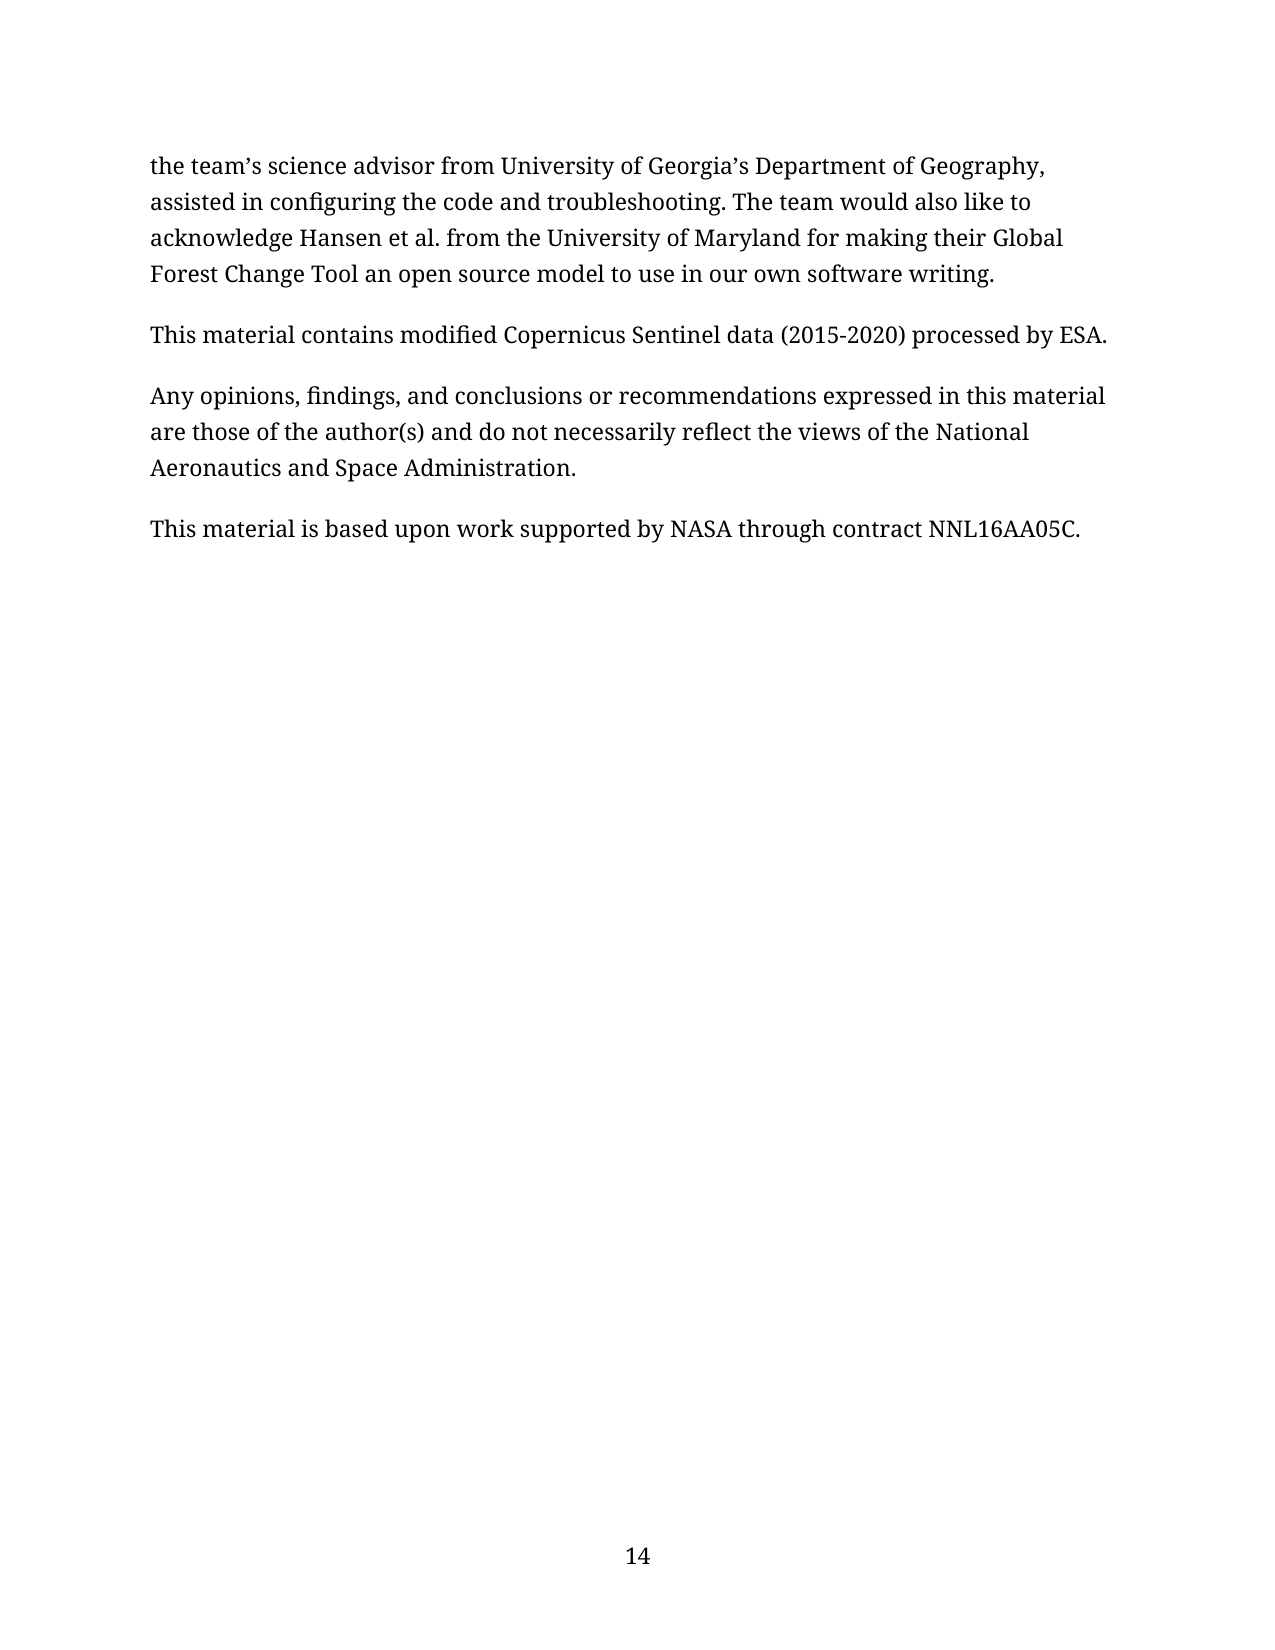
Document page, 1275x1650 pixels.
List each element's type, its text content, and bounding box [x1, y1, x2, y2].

text This material is based upon work supported by NASA through contract NNL16AA05C. [150, 512, 1125, 544]
text This material contains modified Copernicus Sentinel data (2015-2020) processed by ESA. [150, 319, 1125, 350]
text Any opinions, findings, and conclusions or recommendations expressed in this material are those of the author(s) and do not necessarily reflect the views of the National Aeronautics and Space Administration. [150, 380, 1125, 483]
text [150, 150, 1125, 289]
